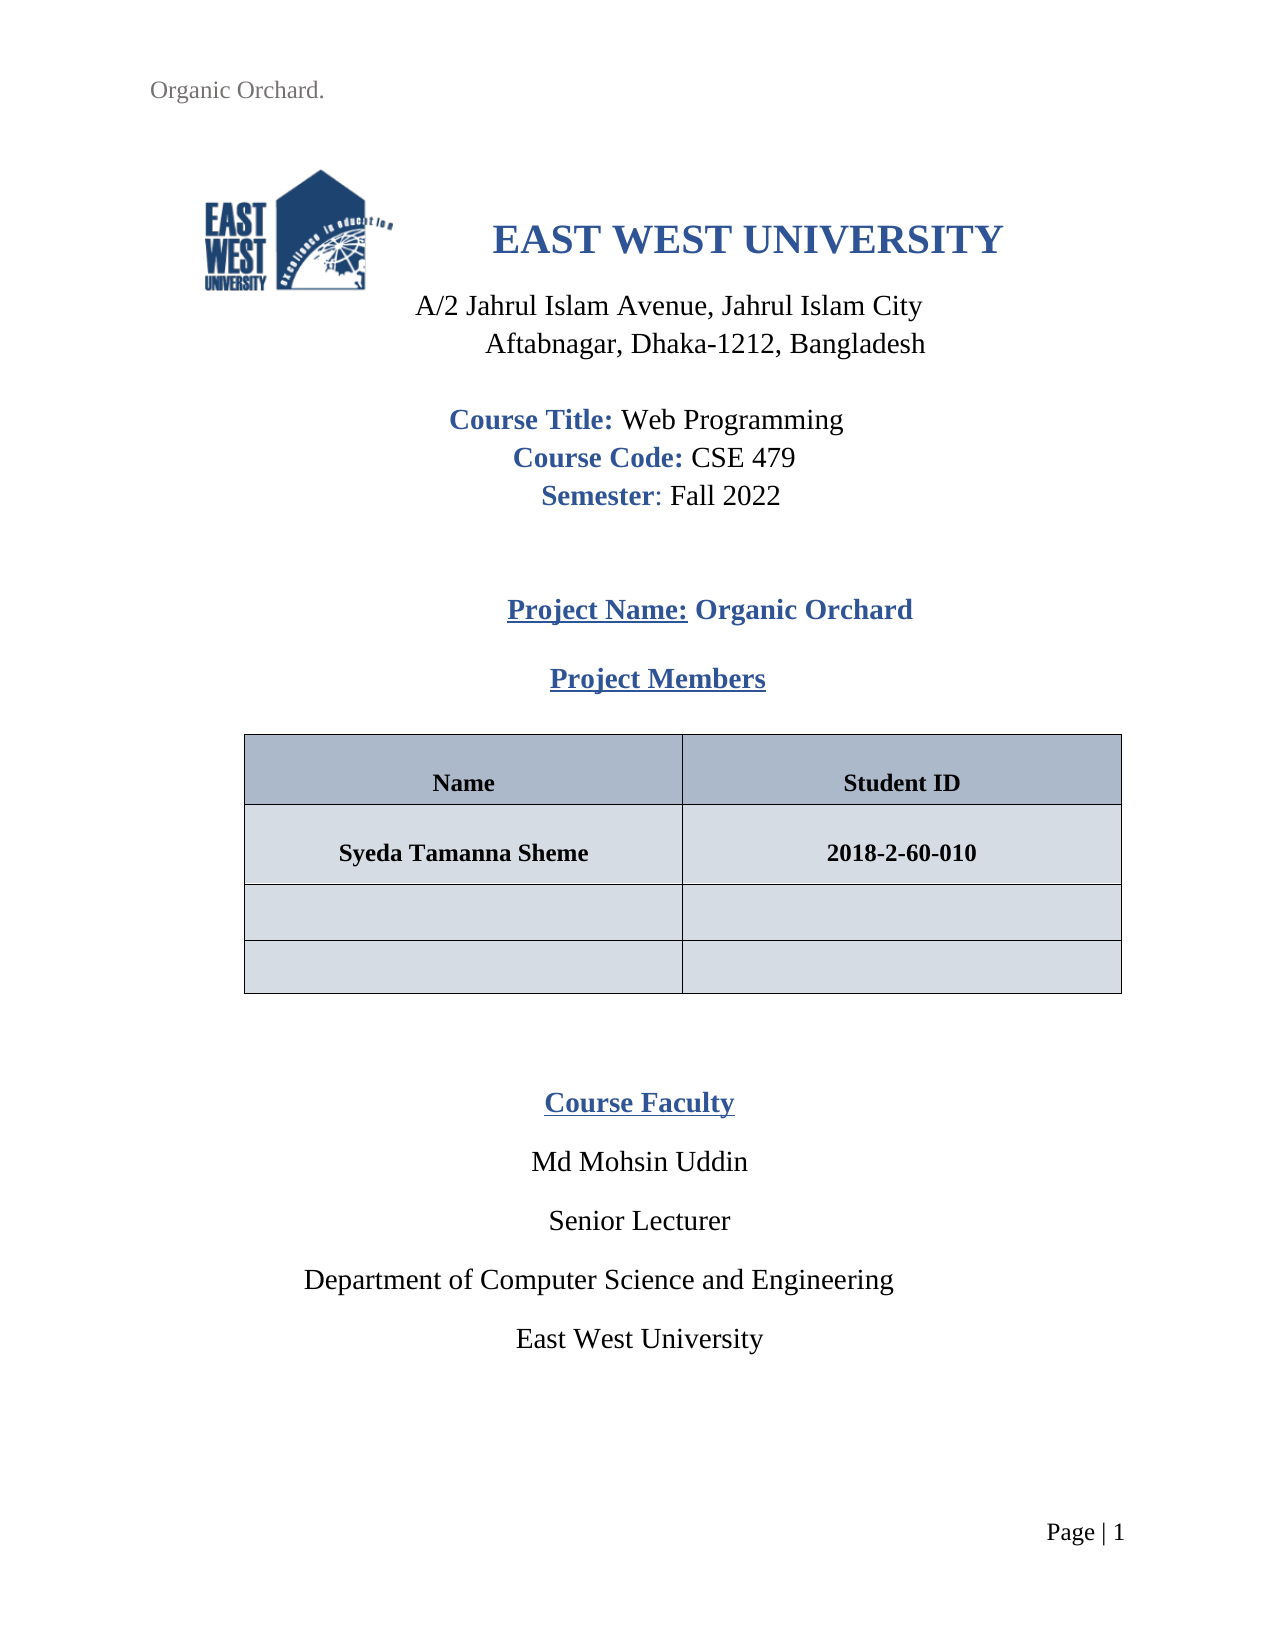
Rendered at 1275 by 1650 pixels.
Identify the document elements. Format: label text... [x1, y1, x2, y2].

text A/2 Jahrul Islam Avenue, Jahrul Islam City [150, 288, 1124, 322]
table_header Student ID [683, 735, 1121, 804]
picture [185, 165, 397, 301]
text Project Name: Organic Orchard [500, 592, 1125, 625]
table_cell 2018-2-60-010 [683, 805, 1121, 883]
text Semester: Fall 2022 [512, 478, 1124, 512]
table_cell [245, 885, 682, 940]
text EAST WEST UNIVERSITY [397, 214, 1125, 262]
text Aftabnagar, Dhaka-1212, Bangladesh [448, 326, 1124, 360]
table_cell [683, 941, 1121, 993]
table_header Name [245, 735, 682, 804]
text Course Title: Web Programming [150, 402, 921, 436]
text Course Code: CSE 479 [154, 440, 1125, 474]
text East West University [154, 1321, 1125, 1355]
text Md Mohsin Uddin [154, 1144, 1125, 1178]
text Project Members [154, 661, 1125, 694]
text Department of Computer Science and Engineering [150, 1262, 894, 1296]
table_cell [683, 885, 1121, 940]
text Senior Lecturer [154, 1203, 1125, 1237]
table_cell Syeda Tamanna Sheme [245, 805, 682, 883]
text Course Faculty [154, 1086, 1125, 1119]
table_cell [245, 941, 682, 993]
